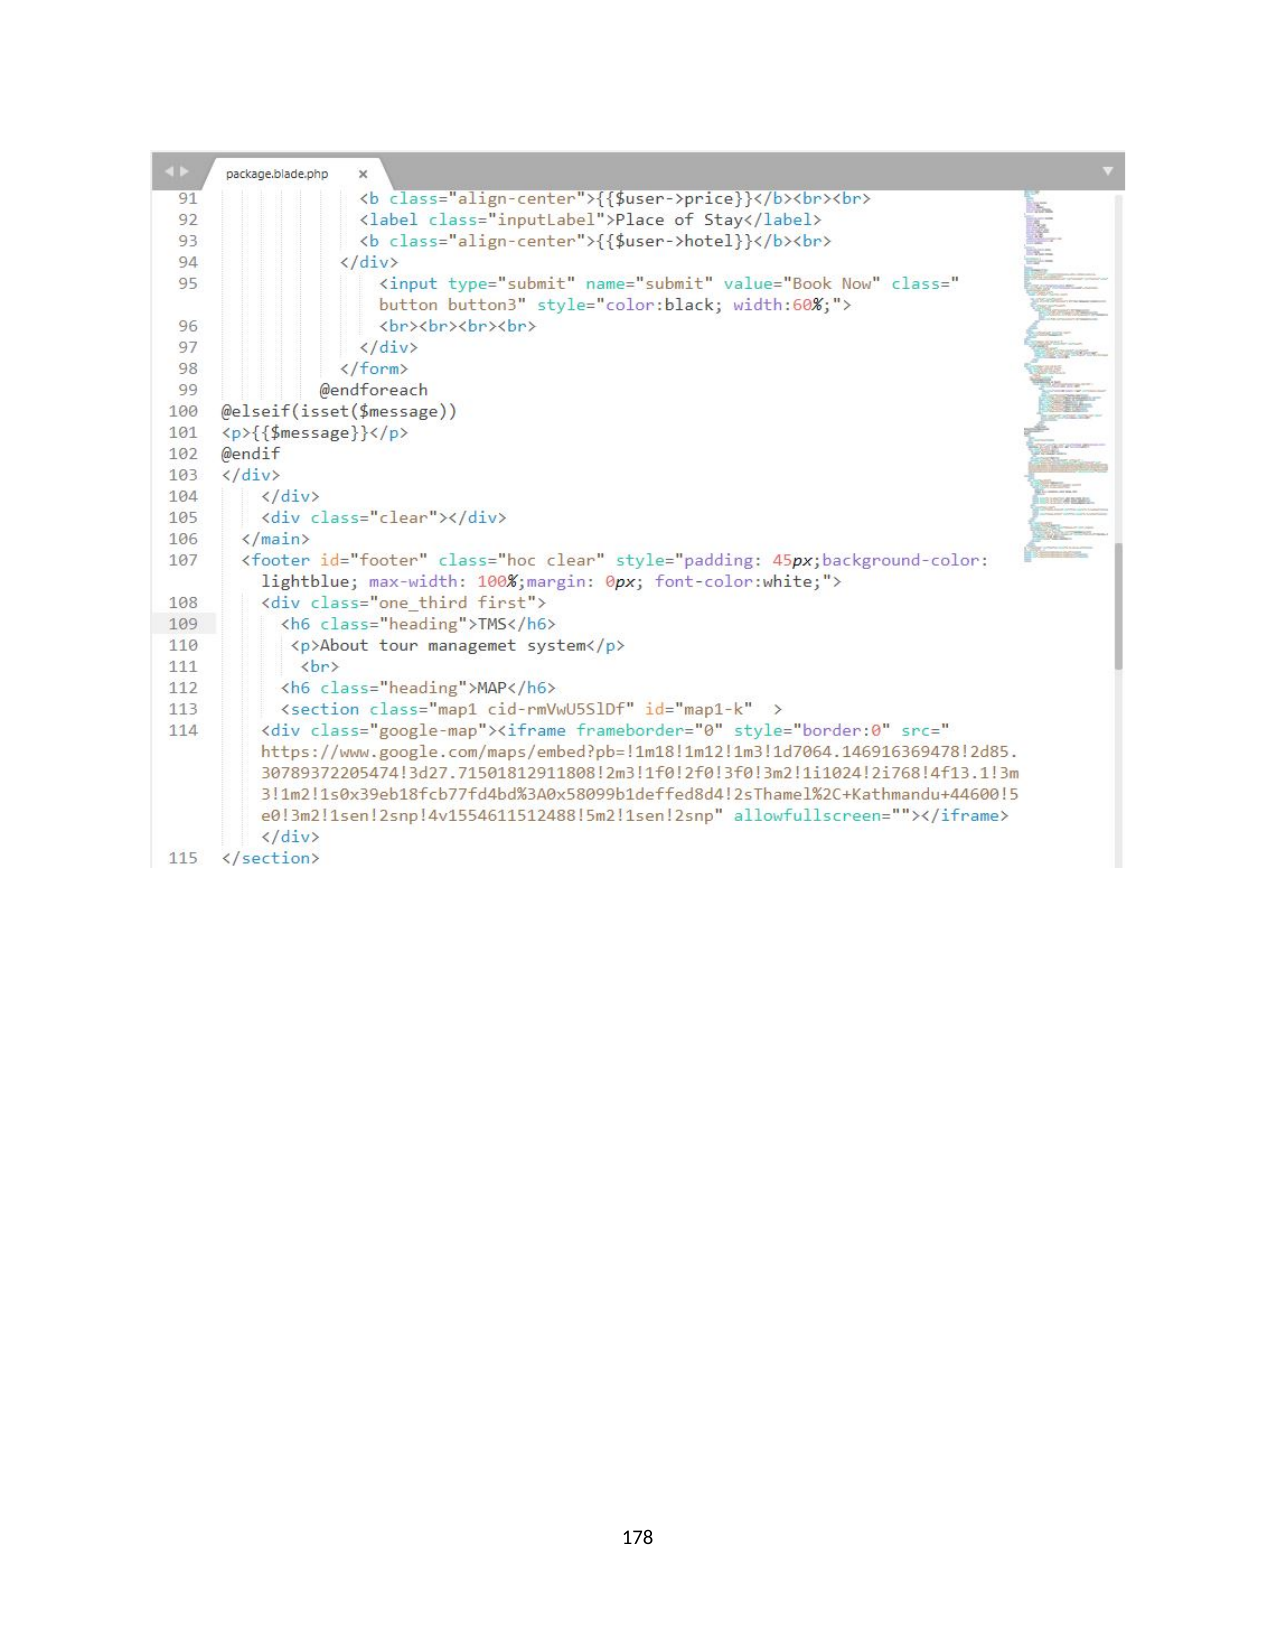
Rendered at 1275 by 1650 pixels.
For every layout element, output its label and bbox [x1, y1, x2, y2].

picture [150, 150, 1125, 868]
